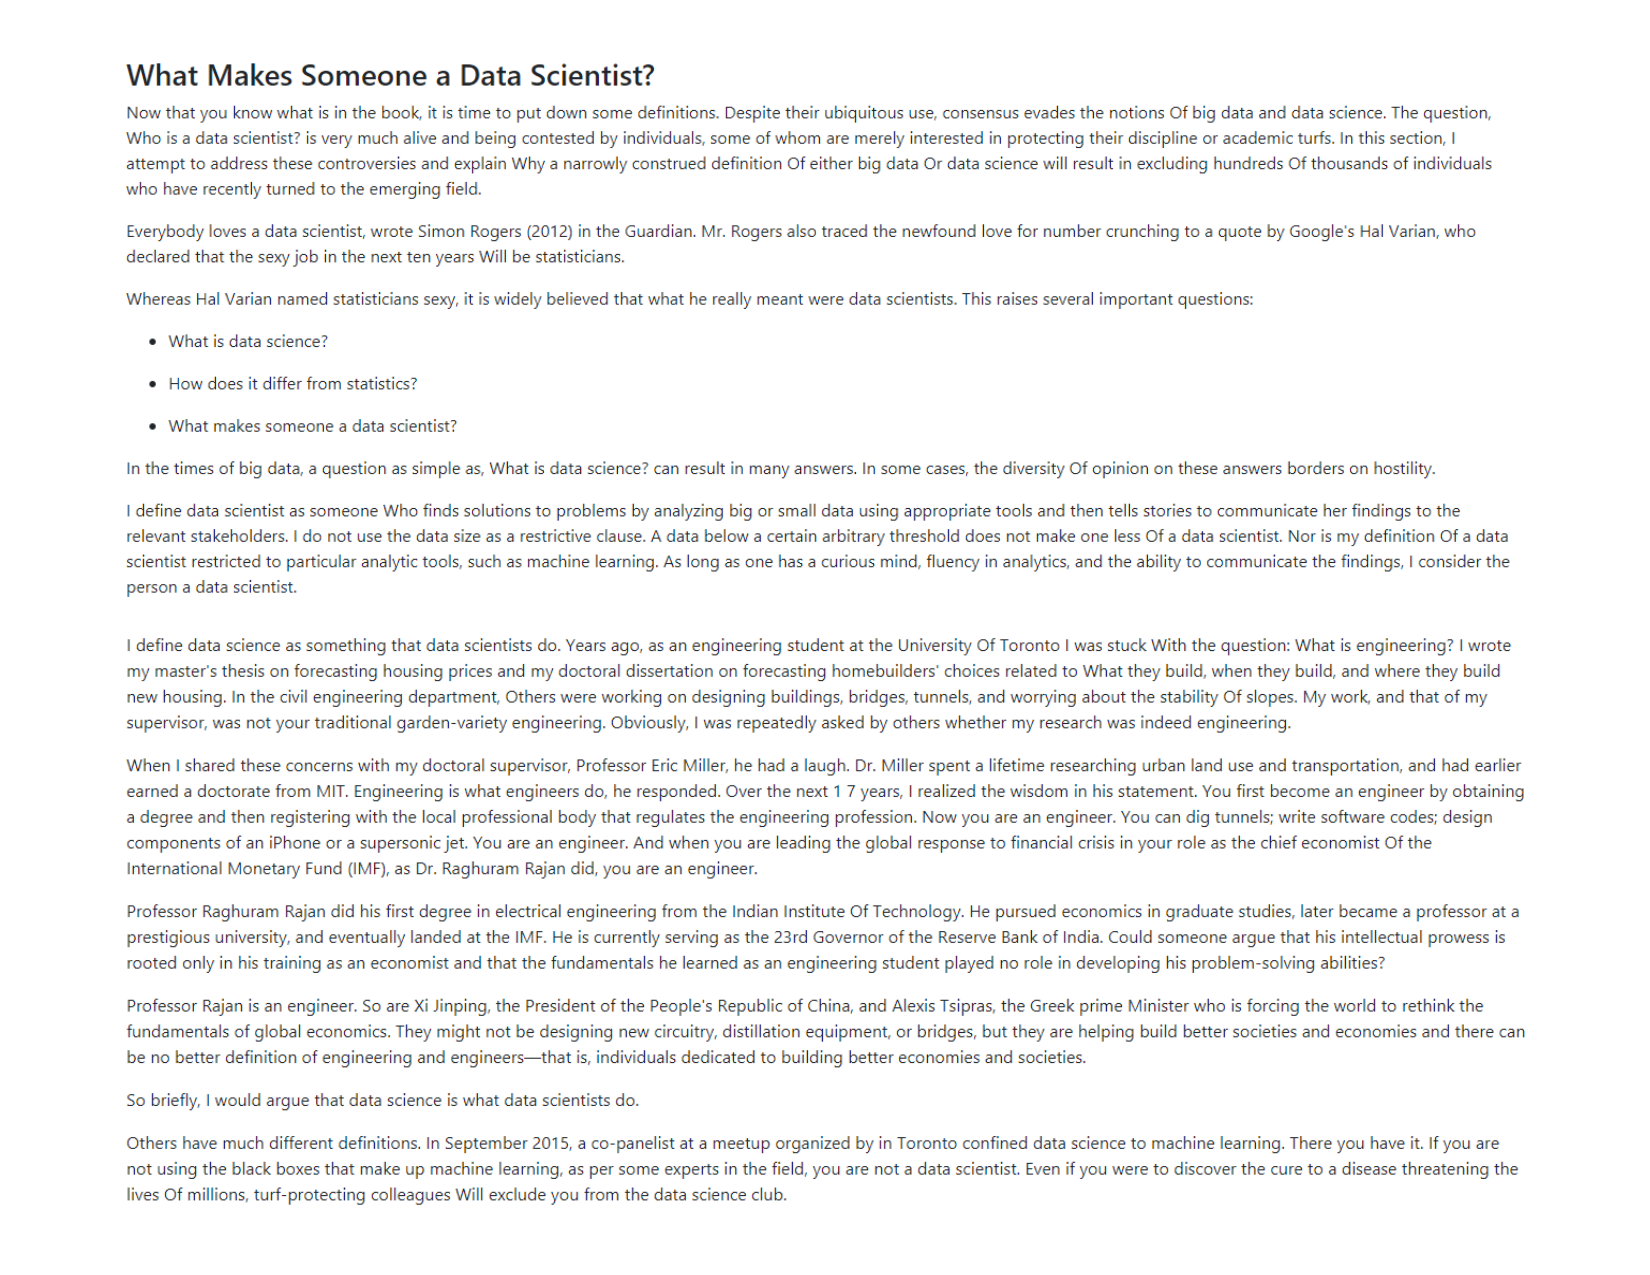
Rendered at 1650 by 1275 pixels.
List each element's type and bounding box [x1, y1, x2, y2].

picture [105, 627, 1530, 1214]
picture [105, 45, 1530, 609]
